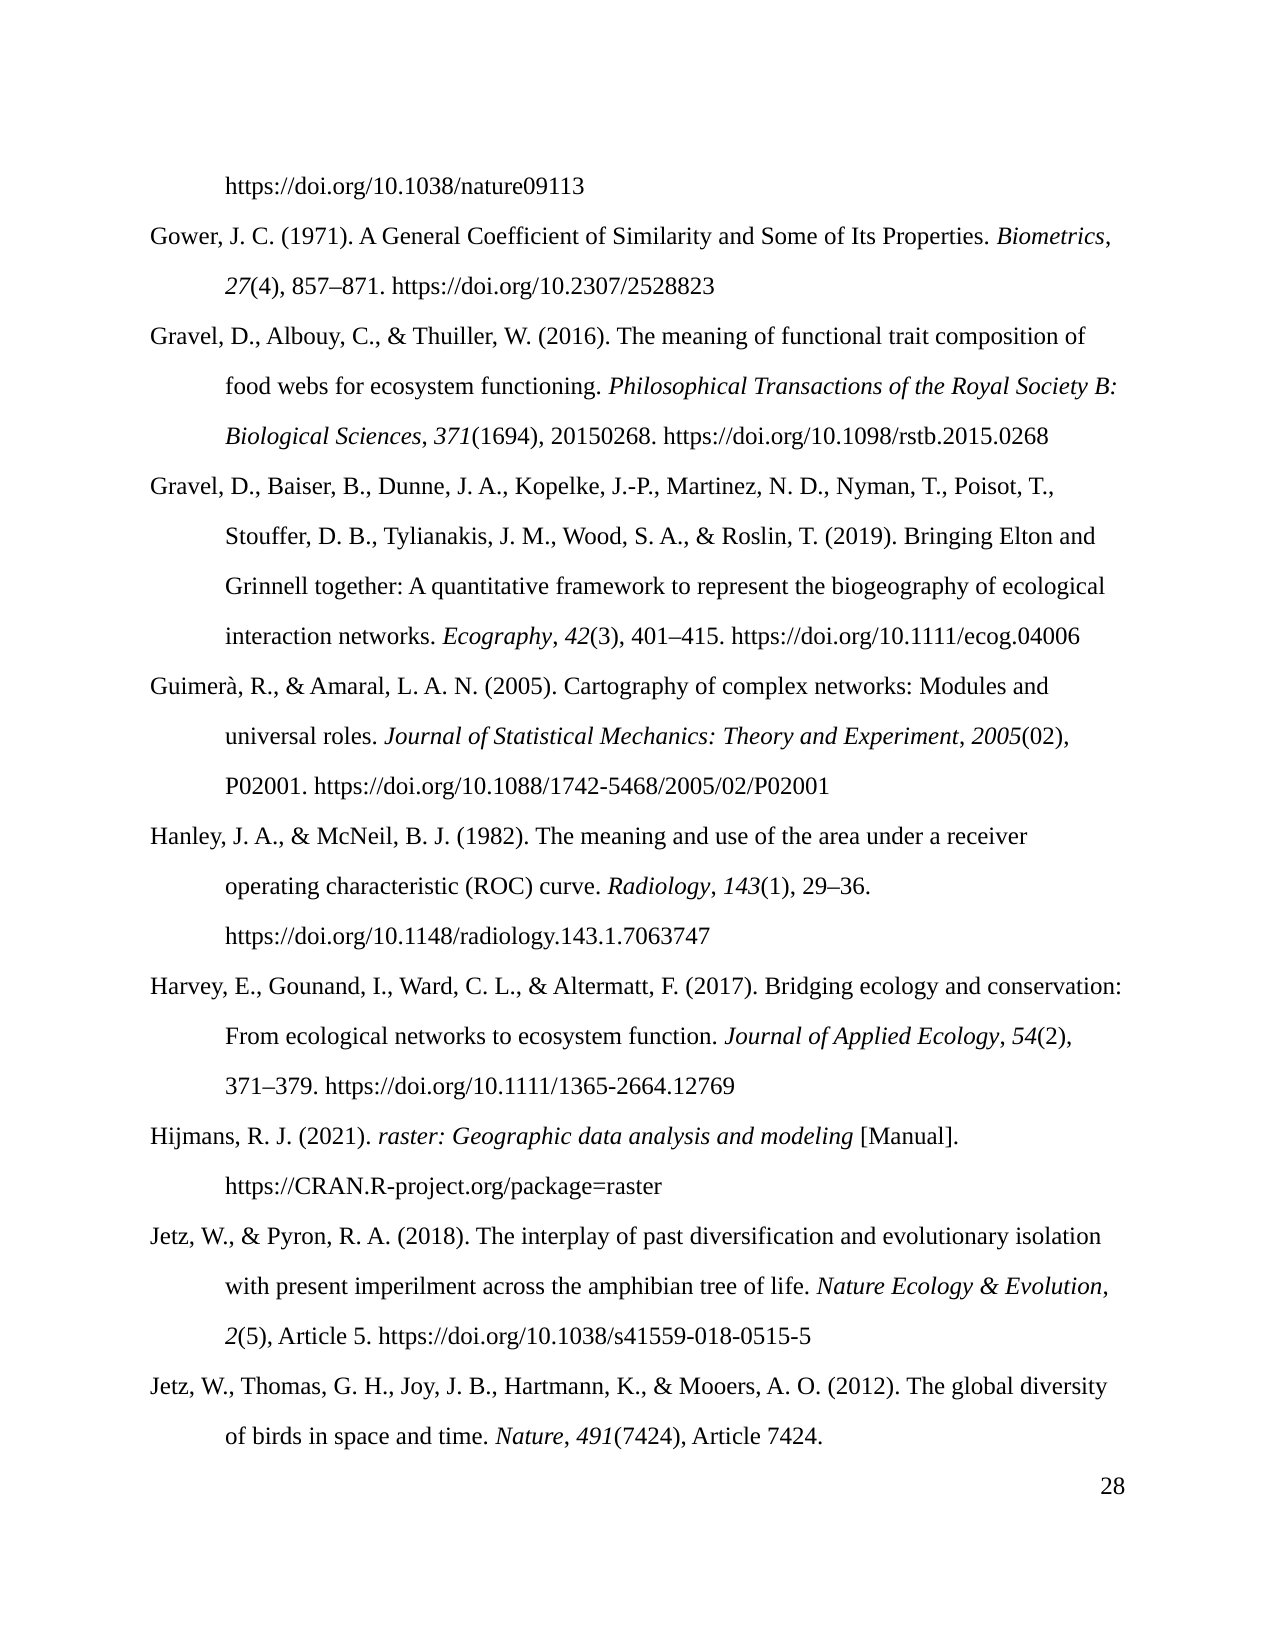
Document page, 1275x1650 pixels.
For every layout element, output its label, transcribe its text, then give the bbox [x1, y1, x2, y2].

text Jetz, W., & Pyron, R. A. (2018). The interplay of past diversification and evolutionary isolation with present imperilment across the amphibian tree of life. Nature Ecology & Evolution, 2(5), Article 5. https://doi.org/10.1038/s41559-018-0515-5 [150, 1200, 1125, 1350]
text Guimerà, R., & Amaral, L. A. N. (2005). Cartography of complex networks: Modules and universal roles. Journal of Statistical Mechanics: Theory and Experiment, 2005(02), P02001. https://doi.org/10.1088/1742-5468/2005/02/P02001 [150, 650, 1125, 800]
text Gravel, D., Albouy, C., & Thuiller, W. (2016). The meaning of functional trait composition of food webs for ecosystem functioning. Philosophical Transactions of the Royal Society B: Biological Sciences, 371(1694), 20150268. https://doi.org/10.1098/rstb.2015.0268 [150, 300, 1125, 450]
text Gravel, D., Baiser, B., Dunne, J. A., Kopelke, J.-P., Martinez, N. D., Nyman, T., Poisot, T., Stouffer, D. B., Tylianakis, J. M., Wood, S. A., & Roslin, T. (2019). Bringing Elton and Grinnell together: A quantitative framework to represent the biogeography of ecological interaction networks. Ecography, 42(3), 401–415. https://doi.org/10.1111/ecog.04006 [150, 450, 1125, 650]
text Gower, J. C. (1971). A General Coefficient of Similarity and Some of Its Properties. Biometrics, 27(4), 857–871. https://doi.org/10.2307/2528823 [150, 200, 1125, 300]
text Hanley, J. A., & McNeil, B. J. (1982). The meaning and use of the area under a receiver operating characteristic (ROC) curve. Radiology, 143(1), 29–36. https://doi.org/10.1148/radiology.143.1.7063747 [150, 800, 1125, 950]
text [150, 1350, 1125, 1450]
text Hijmans, R. J. (2021). raster: Geographic data analysis and modeling [Manual]. https://CRAN.R-project.org/package=raster [150, 1100, 1125, 1200]
text Harvey, E., Gounand, I., Ward, C. L., & Altermatt, F. (2017). Bridging ecology and conservation: From ecological networks to ecosystem function. Journal of Applied Ecology, 54(2), 371–379. https://doi.org/10.1111/1365-2664.12769 [150, 950, 1125, 1100]
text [150, 150, 1125, 200]
